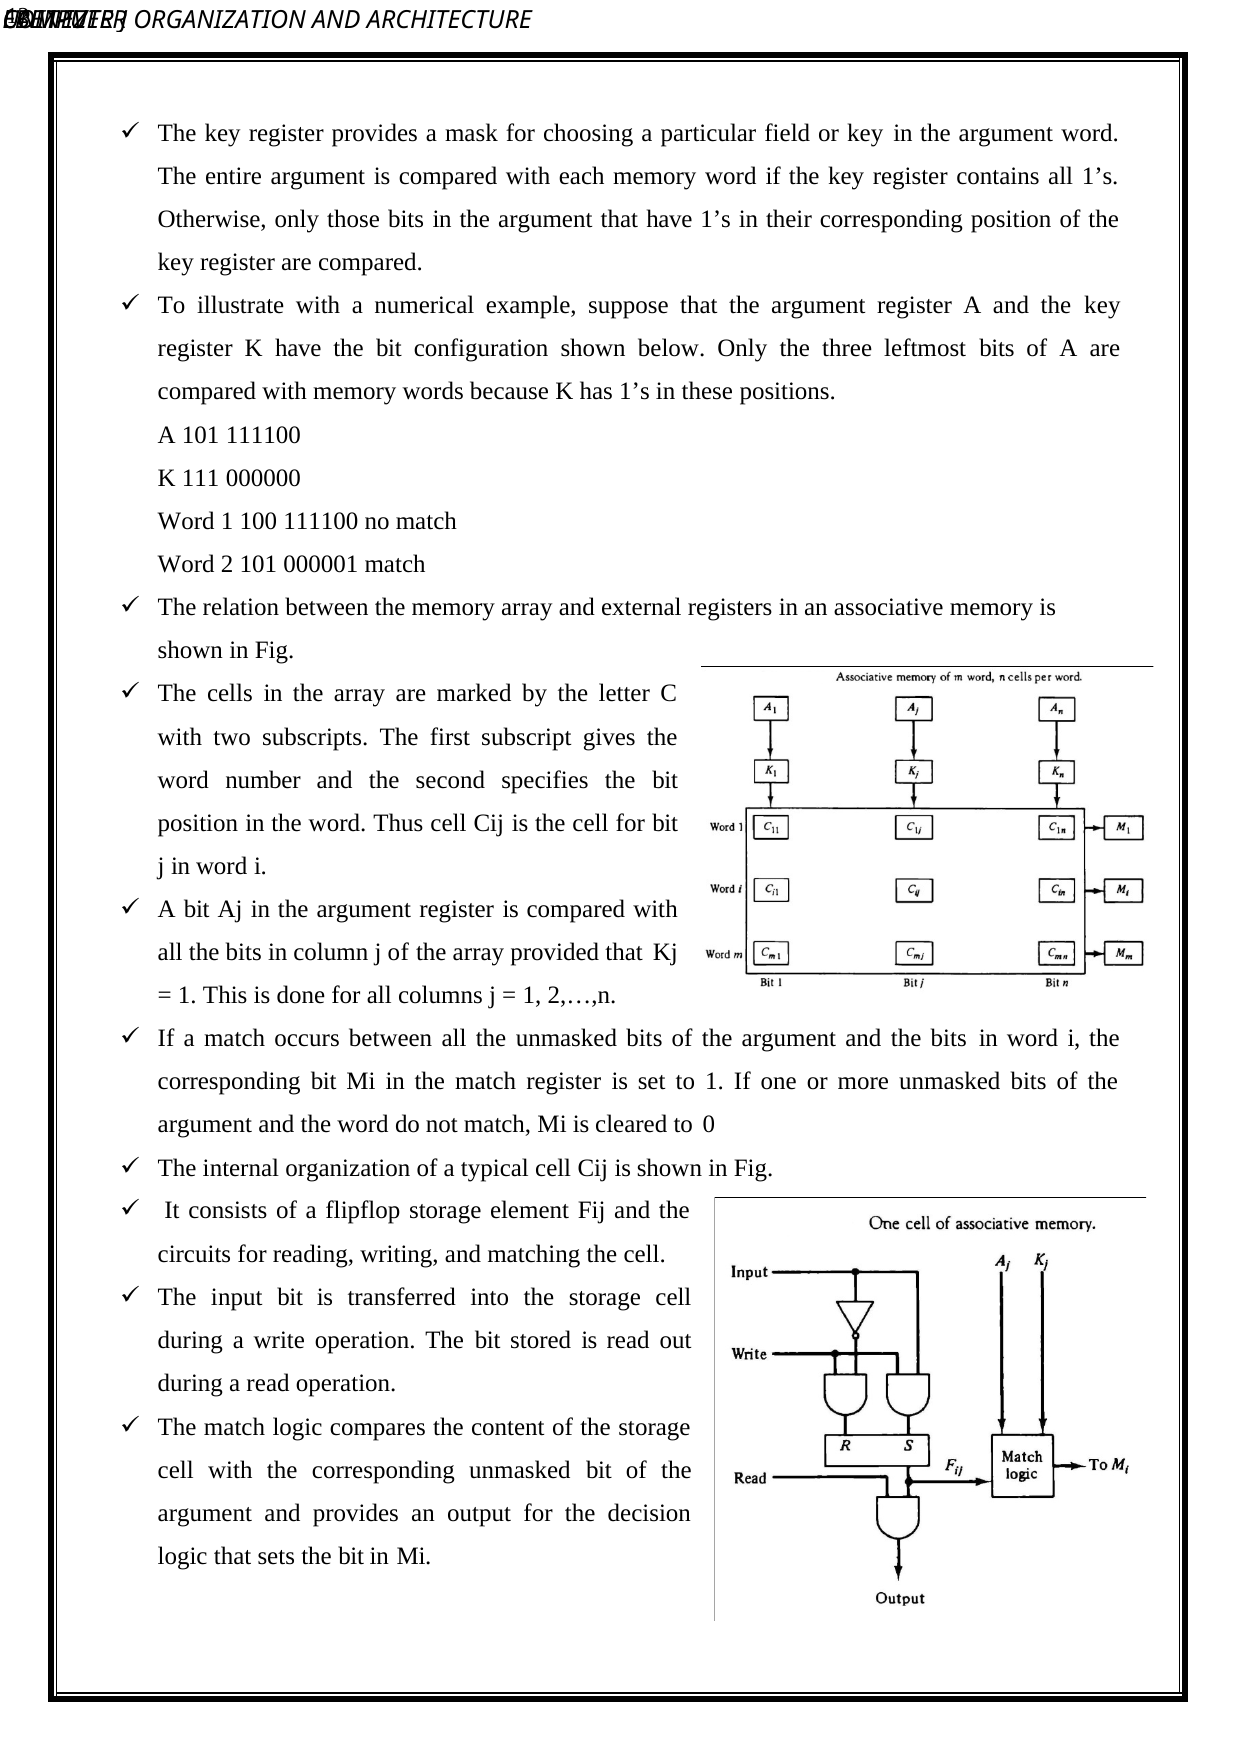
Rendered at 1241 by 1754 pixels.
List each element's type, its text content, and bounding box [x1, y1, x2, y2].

list If a match occurs between all the unmasked bits of the argument and the bits in word i, the corresponding bit Mi in the match register is set to 1. If one or more unmasked bits of the argument and the word do not match, Mi is cleared to 0 [120, 1023, 1120, 1138]
picture [701, 666, 1154, 981]
text K 111 000000 [157, 463, 1179, 491]
list The match logic compares the content of the storage cell with the corresponding unmasked bit of the argument and provides an output for the decision logic that sets the bit in Mi. [120, 1412, 692, 1570]
text Word 1 100 111100 no match [157, 506, 1179, 534]
list To illustrate with a numerical example, suppose that the argument register A and the key register K have the bit configuration shown below. Only the three leftmost bits of A are compared with memory words because K has 1’s in these positions. [120, 290, 1121, 405]
list The relation between the memory array and external registers in an associative memory is shown in Fig. [120, 592, 1120, 664]
list A bit Aj in the argument register is compared with all the bits in column j of the array provided that Kj [120, 894, 678, 966]
picture [714, 1197, 1147, 1621]
list The cells in the array are marked by the letter C with two subscripts. The first subscript gives the word number and the second specifies the bit position in the word. Thus cell Cij is the cell for bit j in word i. [120, 678, 678, 880]
text A 101 111100 [157, 420, 1179, 448]
list The internal organization of a typical cell Cij is shown in Fig. [120, 1153, 1179, 1181]
list It consists of a flipflop storage element Fij and the circuits for reading, writing, and matching the cell. [120, 1196, 691, 1267]
list The key register provides a mask for choosing a particular field or key in the argument word. The entire argument is compared with each memory word if the key register contains all 1’s. Otherwise, only those bits in the argument that have 1’s in their corresponding position of the key register are compared. [120, 118, 1119, 276]
list The input bit is transferred into the storage cell during a write operation. The bit stored is read out during a read operation. [120, 1282, 692, 1397]
text = 1. This is done for all columns j = 1, 2,…,n. [157, 981, 1179, 1009]
text Word 2 101 000001 match [157, 549, 1179, 577]
